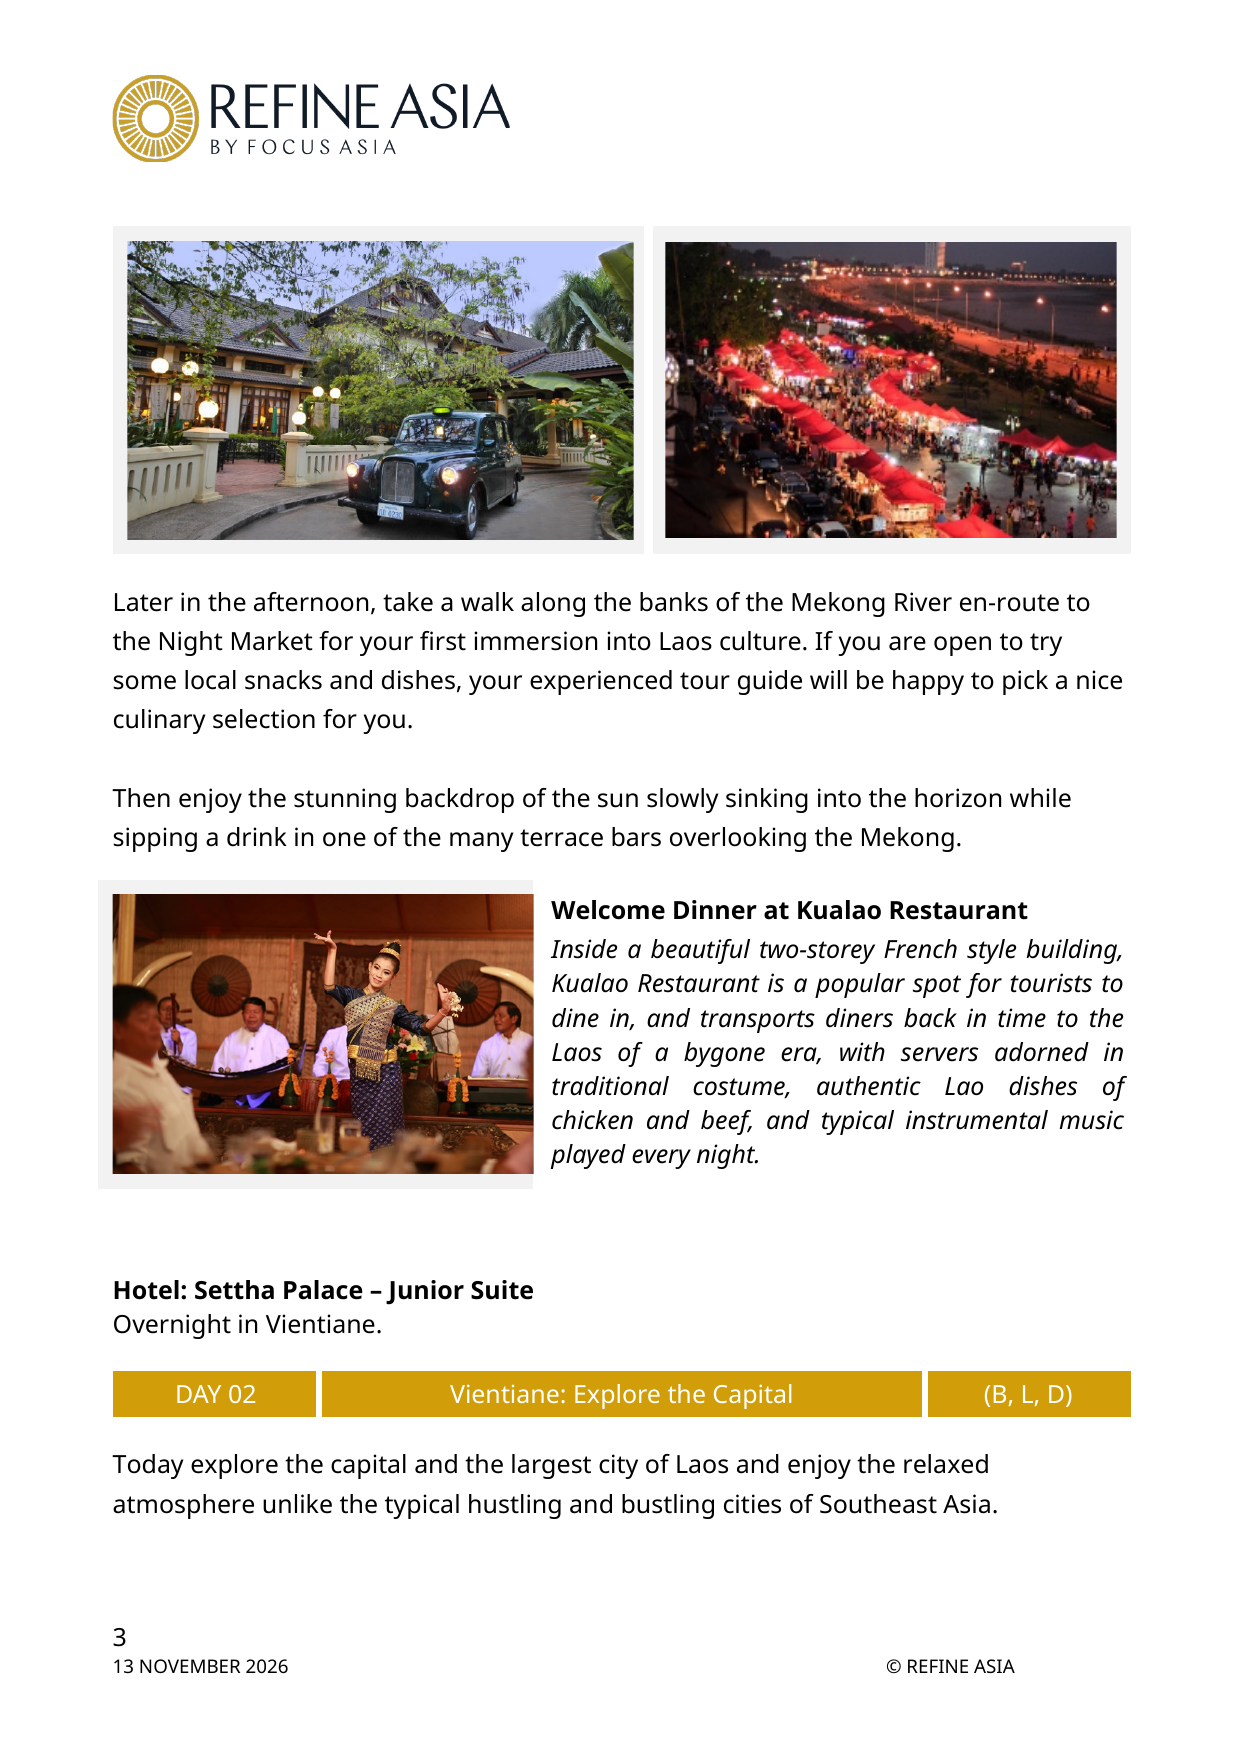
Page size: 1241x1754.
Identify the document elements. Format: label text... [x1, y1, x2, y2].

table_header DAY 02 [113, 1371, 316, 1417]
table_header [98, 880, 533, 1189]
table_header [653, 226, 1131, 554]
picture [112, 894, 534, 1174]
text Later in the afternoon, take a walk along the banks of the Mekong River en-route to the Night Market for your first immersion into Laos culture. If you are open to try some local snacks and dishes, your experienced tour guide will be happy to pick a nice culinary selection for you. [112, 585, 1128, 736]
text Hotel: Settha Palace – Junior Suite [112, 1273, 1128, 1307]
text Inside a beautiful two-storey French style building, Kualao Restaurant is a popular spot for tourists to dine in, and transports diners back in time to the Laos of a bygone era, with servers adorned in traditional costume, authentic Lao dishes of chicken and beef, and typical instrumental music played every night. [534, 932, 1128, 1171]
table_header [113, 226, 644, 554]
table_header (B, L, D) [928, 1371, 1131, 1417]
picture [127, 241, 634, 540]
text Then enjoy the stunning backdrop of the sun slowly sinking into the horizon while sipping a drink in one of the many terrace bars overlooking the Mekong. [112, 781, 1128, 854]
text Today explore the capital and the largest city of Laos and enjoy the relaxed atmosphere unlike the typical hustling and bustling cities of Southeast Asia. [112, 1447, 1128, 1520]
text Welcome Dinner at Kualao Restaurant [533, 893, 1128, 927]
picture [665, 242, 1117, 538]
text Overnight in Vientiane. [112, 1307, 1128, 1341]
table_header Vientiane: Explore the Capital [322, 1371, 922, 1417]
